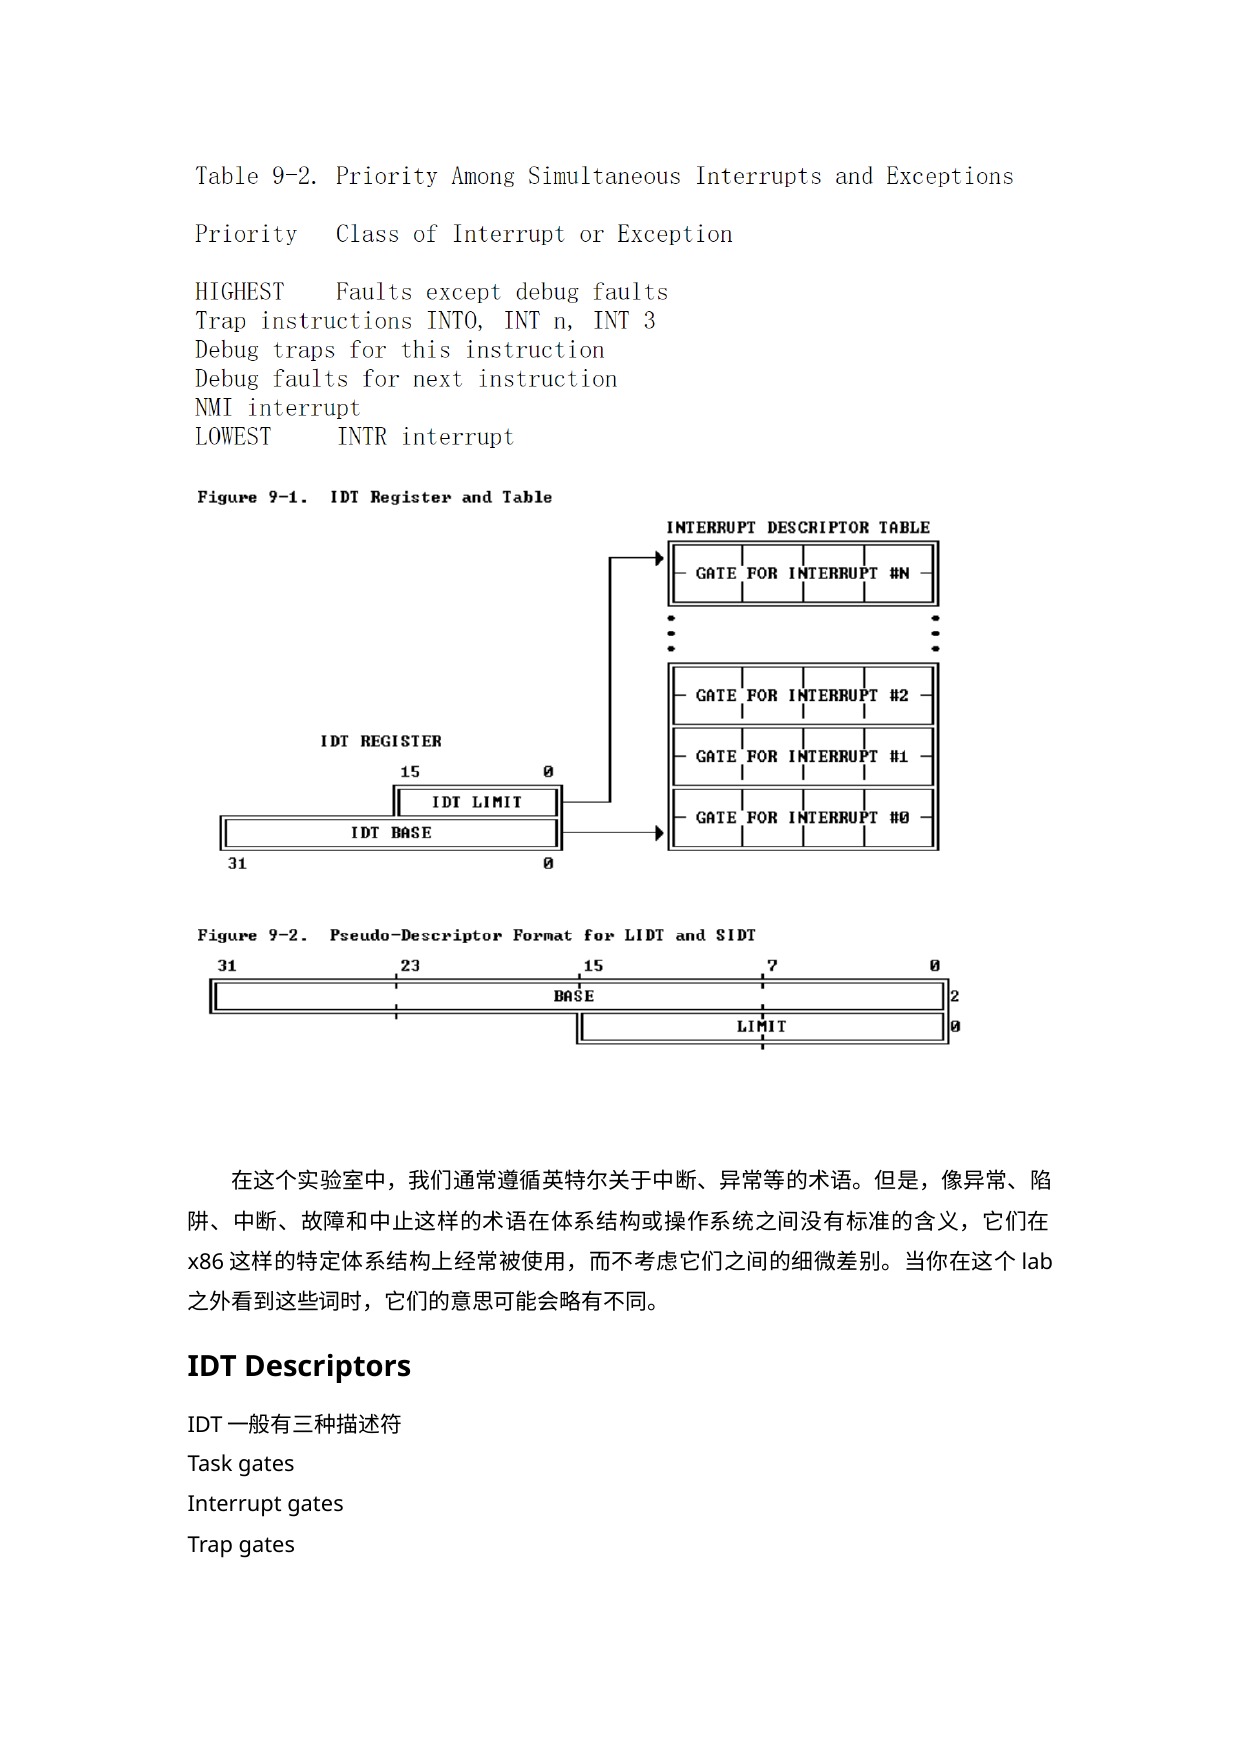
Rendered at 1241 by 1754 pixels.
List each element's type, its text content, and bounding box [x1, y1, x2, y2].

text Interrupt gates [187, 1483, 1053, 1523]
text IDT一般有三种描述符 [187, 1402, 1053, 1443]
subtitle IDT Descriptors [187, 1345, 1053, 1386]
text Trap gates [187, 1523, 1053, 1564]
picture [187, 151, 1053, 462]
picture [187, 473, 1053, 1092]
text Task gates [187, 1443, 1053, 1483]
text 在这个实验室中，我们通常遵循英特尔关于中断、异常等的术语。但是，像异常、陷阱、中断、故障和中止这样的术语在体系结构或操作系统之间没有标准的含义，它们在x86这样的特定体系结构上经常被使用，而不考虑它们之间的细微差别。当你在这个lab之外看到这些词时，它们的意思可能会略有不同。 [187, 1159, 1053, 1320]
